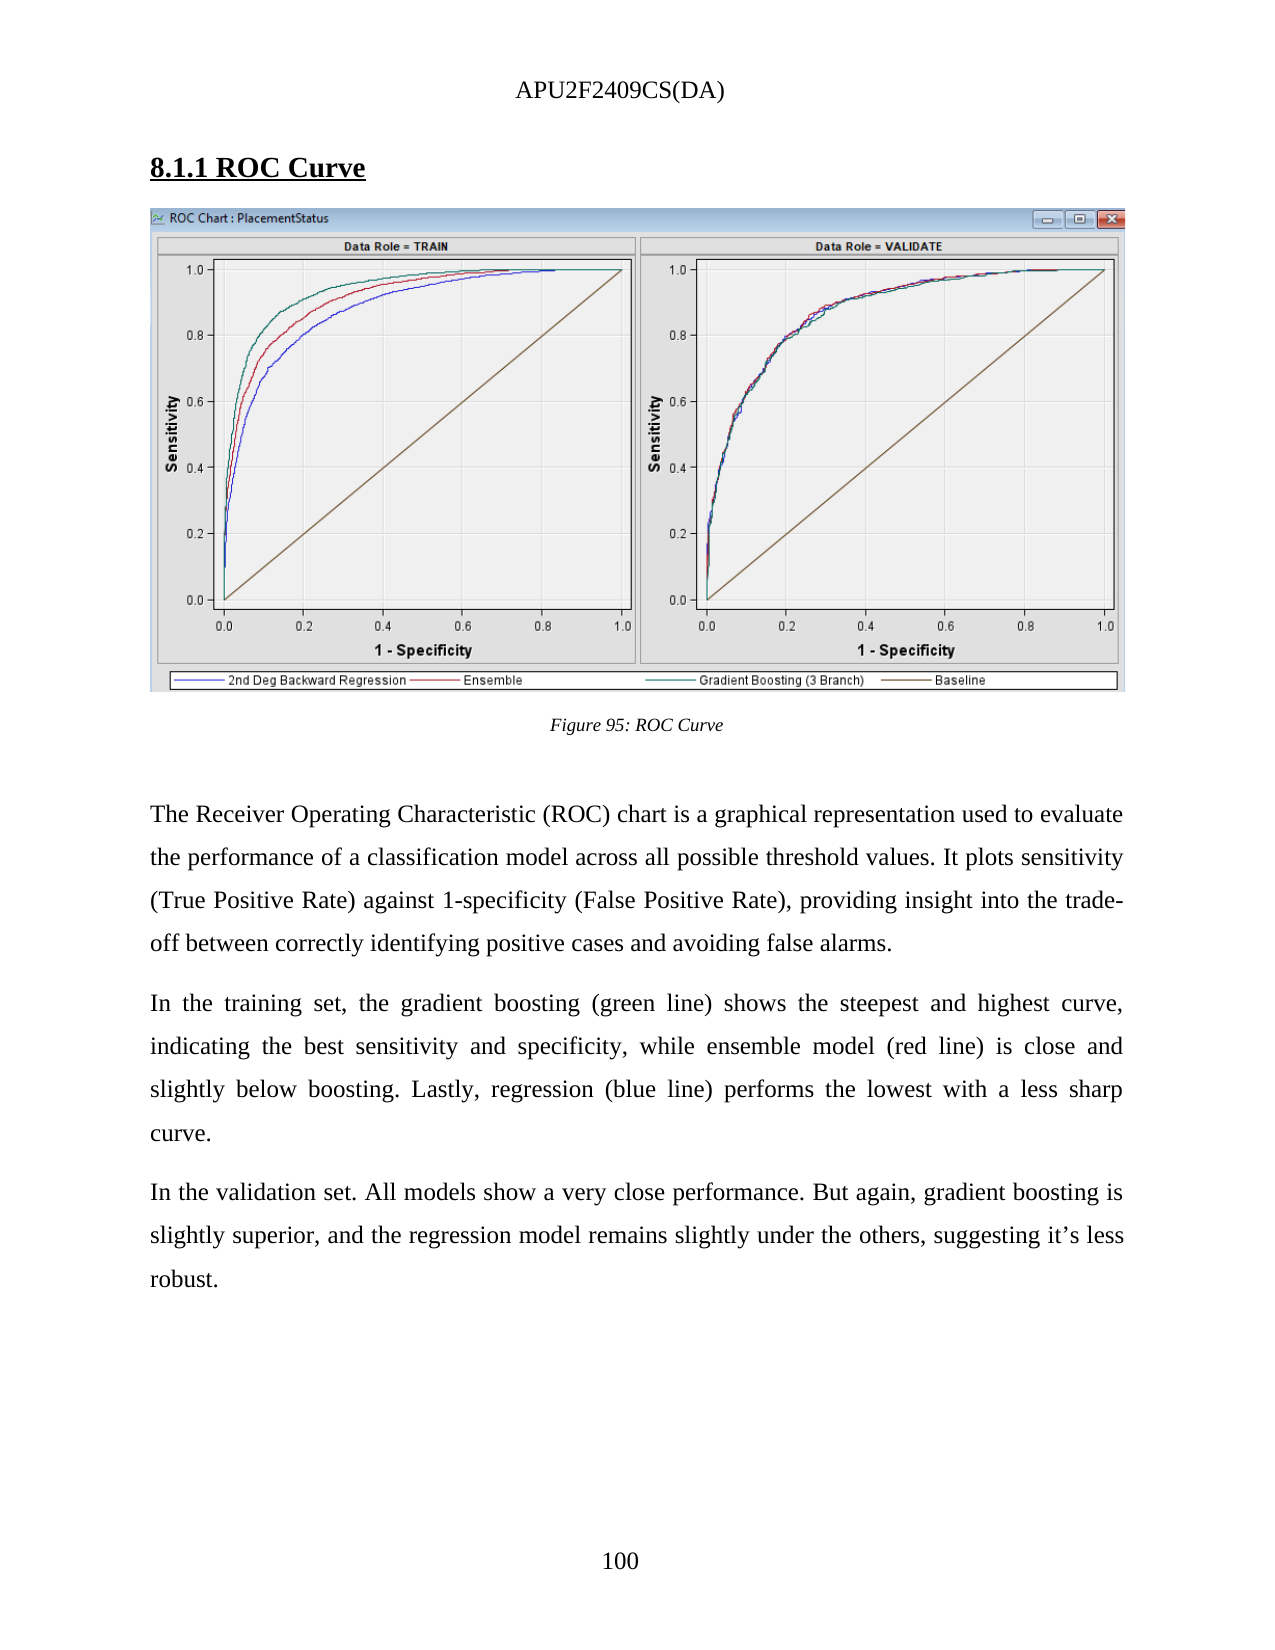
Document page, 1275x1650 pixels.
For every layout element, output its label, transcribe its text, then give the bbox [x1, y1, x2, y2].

subtitle 8.1.1 ROC Curve [150, 150, 1125, 183]
text Figure 95: ROC Curve [150, 713, 1125, 735]
text The Receiver Operating Characteristic (ROC) chart is a graphical representation used to evaluate the performance of a classification model across all possible threshold values. It plots sensitivity (True Positive Rate) against 1-specificity (False Positive Rate), providing insight into the trade-off between correctly identifying positive cases and avoiding false alarms. [150, 799, 1125, 957]
text In the validation set. All models show a very close performance. But again, gradient boosting is slightly superior, and the regression model remains slightly under the others, suggesting it’s less robust. [150, 1177, 1125, 1292]
text In the training set, the gradient boosting (green line) shows the steepest and highest curve, indicating the best sensitivity and specificity, while ensemble model (red line) is close and slightly below boosting. Lastly, regression (blue line) performs the lowest with a less sharp curve. [150, 988, 1125, 1146]
picture [150, 208, 1125, 692]
